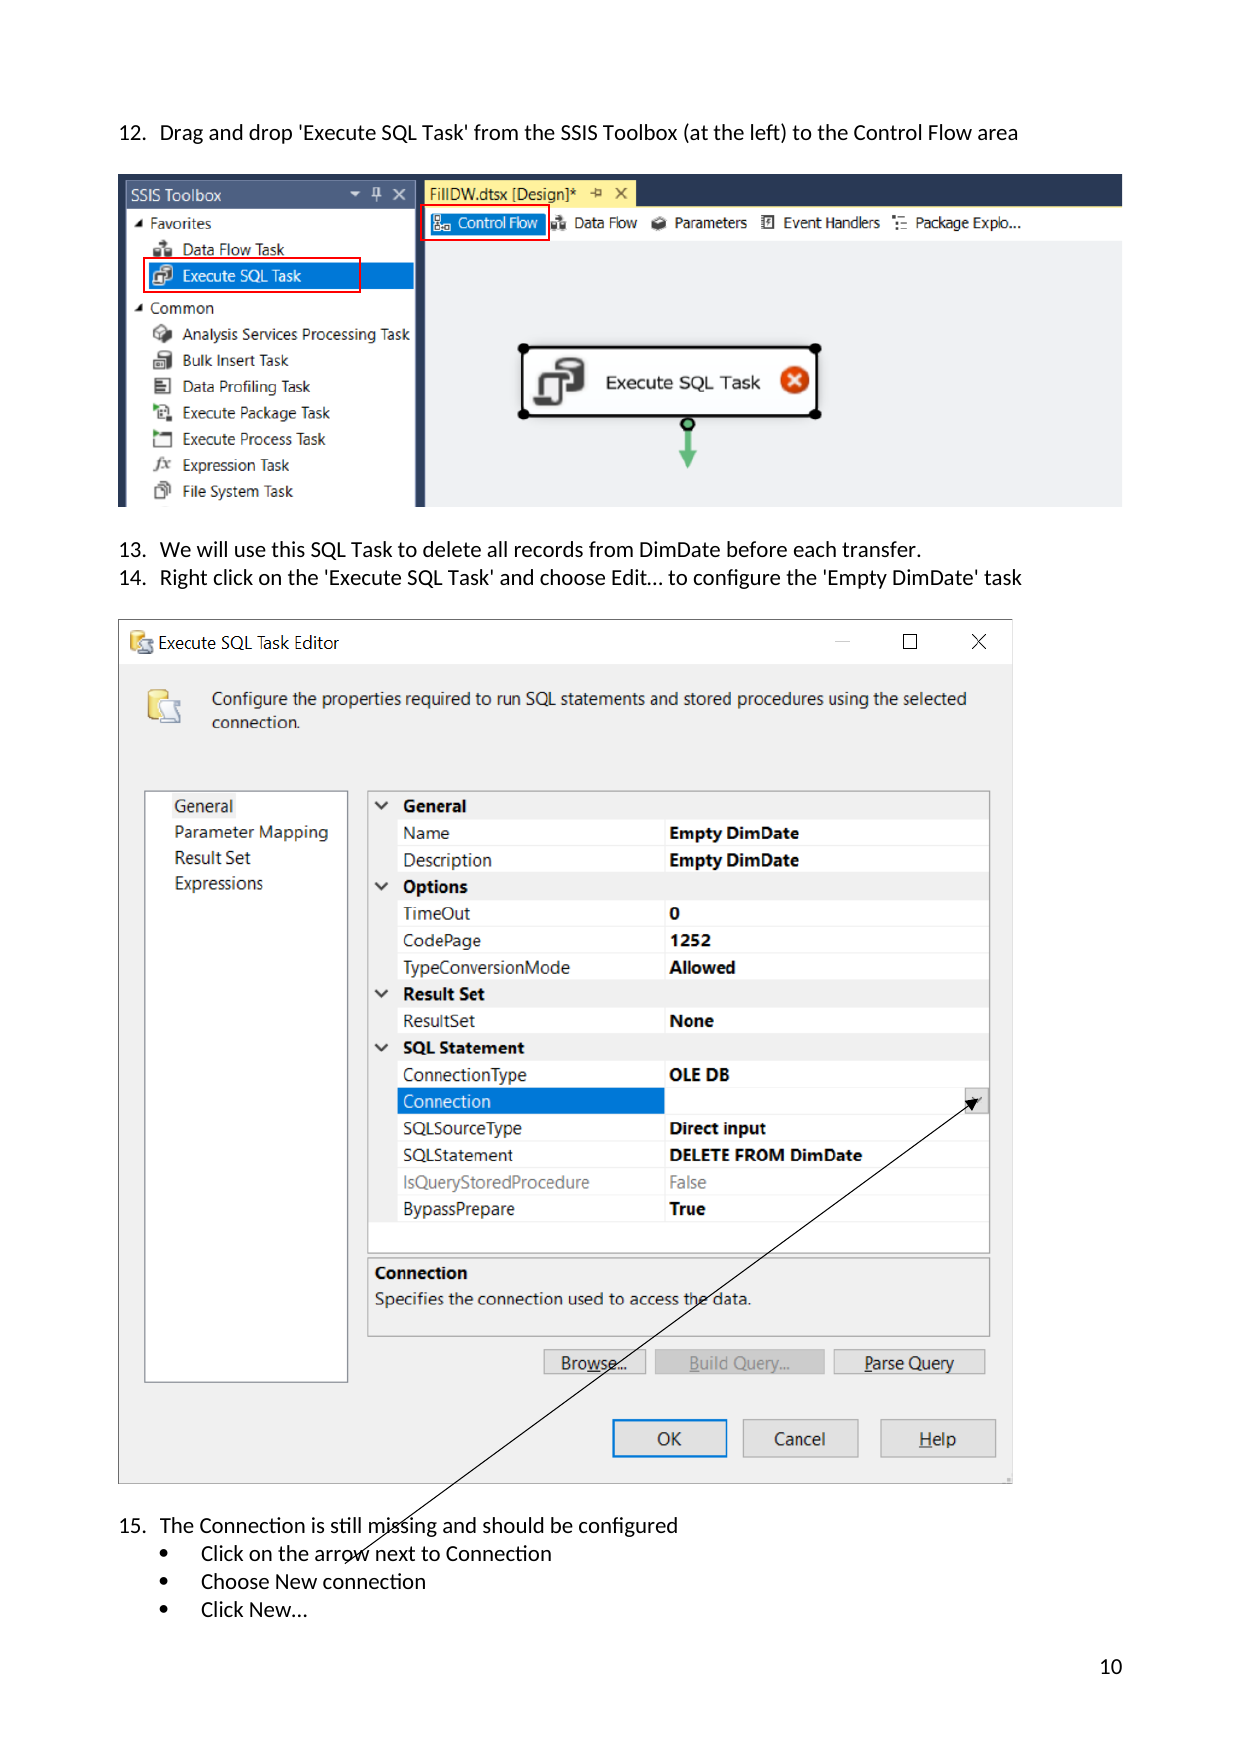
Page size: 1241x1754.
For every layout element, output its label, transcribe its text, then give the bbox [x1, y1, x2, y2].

list Choose New connection [159, 1567, 1122, 1595]
picture [118, 619, 1013, 1484]
picture [118, 174, 1123, 507]
list Right click on the 'Execute SQL Task' and choose Edit… to configure the 'Empty DimDate' task [118, 563, 1122, 591]
list Click New… [159, 1595, 1122, 1623]
list The Connection is still missing and should be configured [381, 1511, 1122, 1539]
list Click on the arrow next to Connection [159, 1539, 1122, 1567]
list The Connection is still missing and should be configured [118, 1511, 414, 1539]
list Drag and drop 'Execute SQL Task' from the SSIS Toolbox (at the left) to the Control Flow area [118, 118, 1122, 146]
list We will use this SQL Task to delete all records from DimDate before each transfer. [118, 535, 1122, 563]
